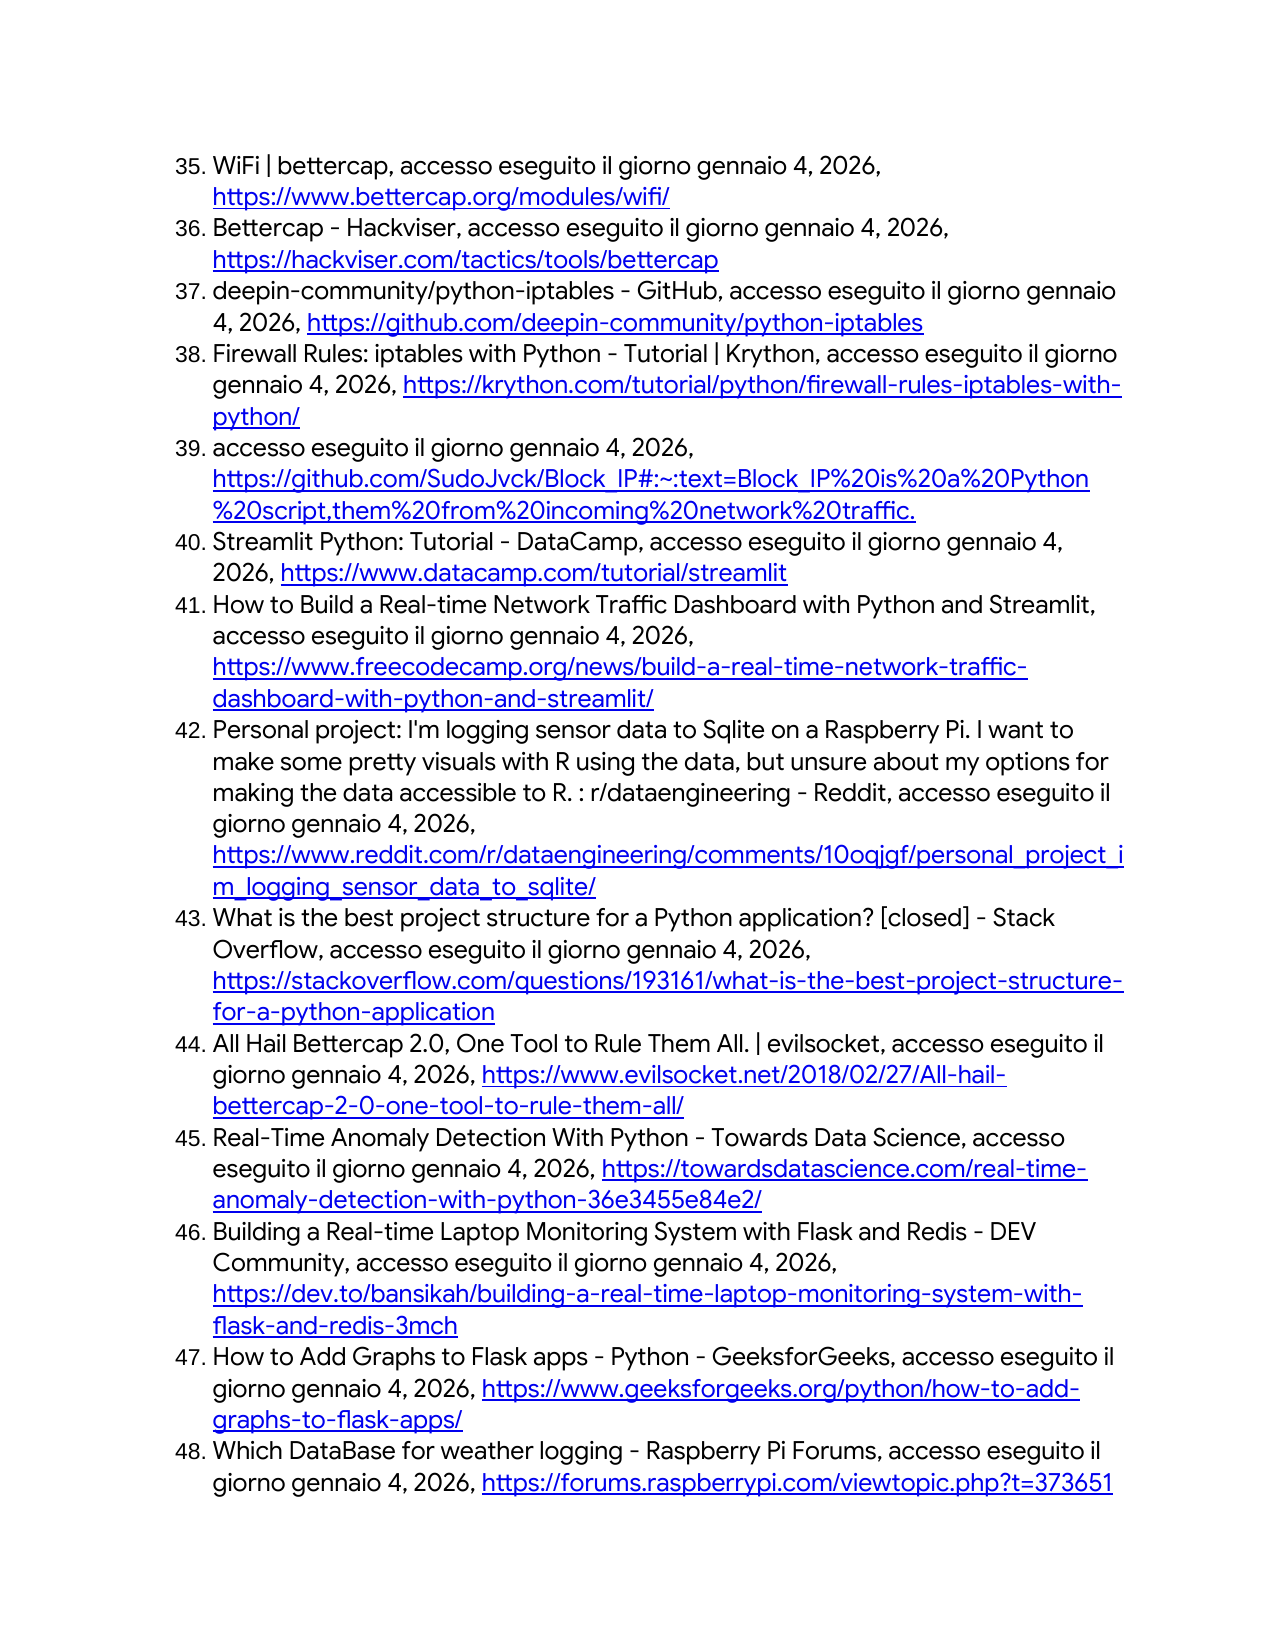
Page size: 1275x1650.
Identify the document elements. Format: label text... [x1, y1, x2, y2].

list Firewall Rules: iptables with Python - Tutorial | Krython, accesso eseguito il giorno gennaio 4, 2026, https://krython.com/tutorial/python/firewall-rules-iptables-with-python/ [175, 338, 1125, 432]
list How to Build a Real-time Network Traffic Dashboard with Python and Streamlit, accesso eseguito il giorno gennaio 4, 2026, https://www.freecodecamp.org/news/build-a-real-time-network-traffic-dashboard-with-python-and-streamlit/ [175, 589, 1125, 714]
list All Hail Bettercap 2.0, One Tool to Rule Them All. | evilsocket, accesso eseguito il giorno gennaio 4, 2026, https://www.evilsocket.net/2018/02/27/All-hail-bettercap-2-0-one-tool-to-rule-them-all/ [175, 1028, 1125, 1122]
list Personal project: I'm logging sensor data to Sqlite on a Raspberry Pi. I want to make some pretty visuals with R using the data, but unsure about my options for making the data accessible to R. : r/dataengineering - Reddit, accesso eseguito il giorno gennaio 4, 2026, https://www.reddit.com/r/dataengineering/comments/10oqjgf/personal_project_im_logging_sensor_data_to_sqlite/ [175, 714, 1125, 902]
list Real-Time Anomaly Detection With Python - Towards Data Science, accesso eseguito il giorno gennaio 4, 2026, https://towardsdatascience.com/real-time-anomaly-detection-with-python-36e3455e84e2/ [175, 1122, 1125, 1216]
list How to Add Graphs to Flask apps - Python - GeeksforGeeks, accesso eseguito il giorno gennaio 4, 2026, https://www.geeksforgeeks.org/python/how-to-add-graphs-to-flask-apps/ [175, 1341, 1125, 1436]
list Building a Real-time Laptop Monitoring System with Flask and Redis - DEV Community, accesso eseguito il giorno gennaio 4, 2026, https://dev.to/bansikah/building-a-real-time-laptop-monitoring-system-with-flask-and-redis-3mch [175, 1216, 1125, 1341]
list Which DataBase for weather logging - Raspberry Pi Forums, accesso eseguito il giorno gennaio 4, 2026, https://forums.raspberrypi.com/viewtopic.php?t=373651 [175, 1436, 1125, 1498]
list accesso eseguito il giorno gennaio 4, 2026, https://github.com/SudoJvck/Block_IP#:~:text=Block_IP%20is%20a%20Python%20script,them%20from%20incoming%20network%20traffic. [175, 432, 1125, 526]
list Bettercap - Hackviser, accesso eseguito il giorno gennaio 4, 2026, https://hackviser.com/tactics/tools/bettercap [175, 213, 1125, 275]
list deepin-community/python-iptables - GitHub, accesso eseguito il giorno gennaio 4, 2026, https://github.com/deepin-community/python-iptables [175, 275, 1125, 338]
list Streamlit Python: Tutorial - DataCamp, accesso eseguito il giorno gennaio 4, 2026, https://www.datacamp.com/tutorial/streamlit [175, 526, 1125, 589]
list What is the best project structure for a Python application? [closed] - Stack Overflow, accesso eseguito il giorno gennaio 4, 2026, https://stackoverflow.com/questions/193161/what-is-the-best-project-structure-for-a-python-application [175, 902, 1125, 1028]
list WiFi | bettercap, accesso eseguito il giorno gennaio 4, 2026, https://www.bettercap.org/modules/wifi/ [175, 150, 1125, 213]
